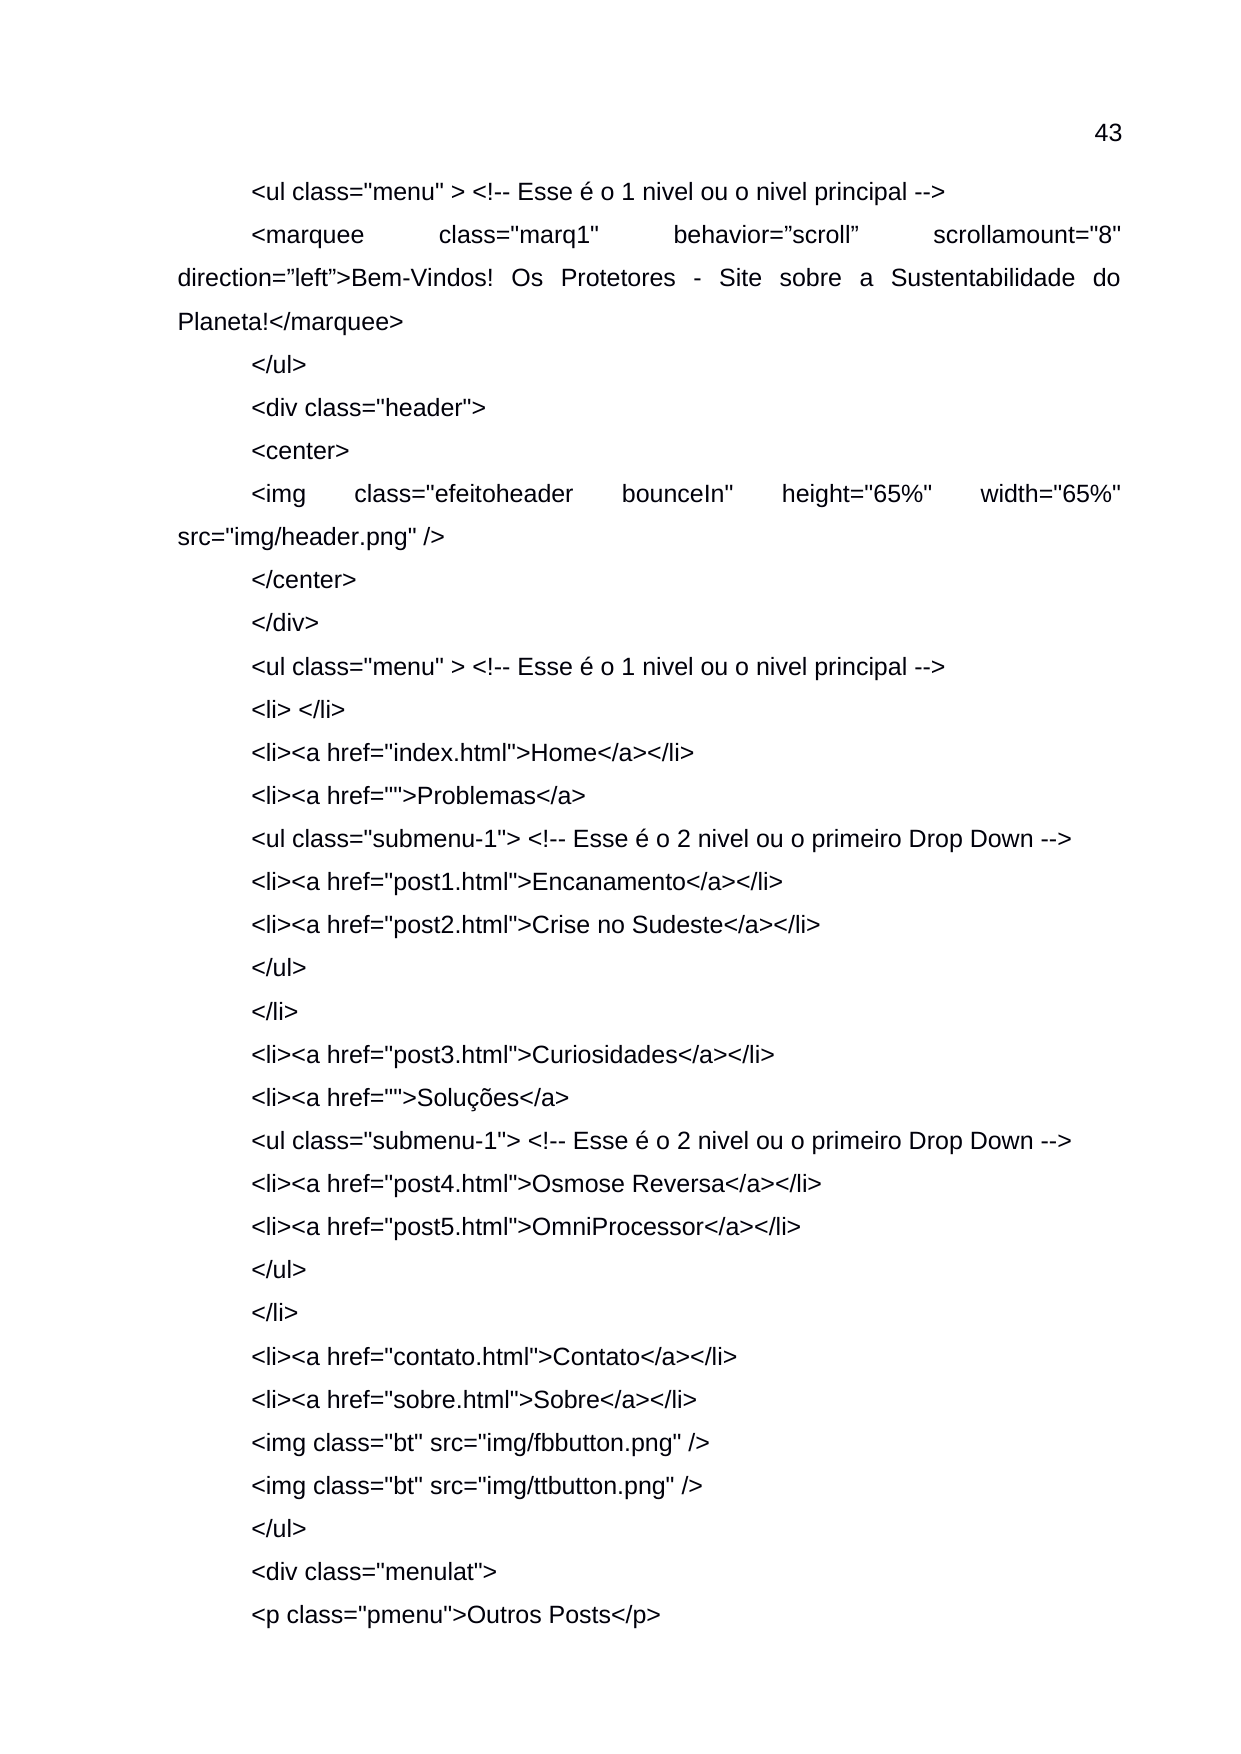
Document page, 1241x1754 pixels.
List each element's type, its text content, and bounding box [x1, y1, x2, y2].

text <p class="pmenu">Outros Posts</p> [177, 1600, 1122, 1629]
text </center> [177, 565, 1122, 594]
text <li><a href="post4.html">Osmose Reversa</a></li> [177, 1169, 1122, 1198]
text <marquee class="marq1" behavior=”scroll” scrollamount="8" direction=”left”>Bem-Vindos! Os Protetores - Site sobre a Sustentabilidade do Planeta!</marquee> [177, 220, 1122, 335]
text <img class="efeitoheader bounceIn" height="65%" width="65%" src="img/header.png" /> [177, 479, 1122, 551]
text <div class="menulat"> [177, 1557, 1122, 1586]
text </ul> [177, 350, 1122, 378]
text <li><a href="">Soluções</a> [177, 1083, 1122, 1112]
text <li><a href="sobre.html">Sobre</a></li> [177, 1385, 1122, 1413]
text <li> </li> [177, 695, 1122, 723]
text <img class="bt" src="img/fbbutton.png" /> [177, 1428, 1122, 1457]
text <ul class="menu" > <!-- Esse é o 1 nivel ou o nivel principal --> [177, 652, 1122, 680]
text <ul class="submenu-1"> <!-- Esse é o 2 nivel ou o primeiro Drop Down --> [177, 824, 1122, 853]
text </div> [177, 608, 1122, 637]
text </ul> [177, 953, 1122, 982]
text <ul class="menu" > <!-- Esse é o 1 nivel ou o nivel principal --> [177, 177, 1122, 206]
text </ul> [177, 1514, 1122, 1543]
text <li><a href="post5.html">OmniProcessor</a></li> [177, 1212, 1122, 1241]
text <li><a href="post1.html">Encanamento</a></li> [177, 867, 1122, 896]
text </li> [177, 1298, 1122, 1327]
text <img class="bt" src="img/ttbutton.png" /> [177, 1471, 1122, 1500]
text <li><a href="post3.html">Curiosidades</a></li> [177, 1040, 1122, 1068]
text <li><a href="contato.html">Contato</a></li> [177, 1342, 1122, 1370]
text <li><a href="post2.html">Crise no Sudeste</a></li> [177, 910, 1122, 939]
text </ul> [177, 1255, 1122, 1284]
text <center> [177, 436, 1122, 465]
text <li><a href="">Problemas</a> [177, 781, 1122, 810]
text <li><a href="index.html">Home</a></li> [177, 738, 1122, 767]
text <div class="header"> [177, 393, 1122, 422]
text </li> [177, 997, 1122, 1025]
text <ul class="submenu-1"> <!-- Esse é o 2 nivel ou o primeiro Drop Down --> [177, 1126, 1122, 1155]
